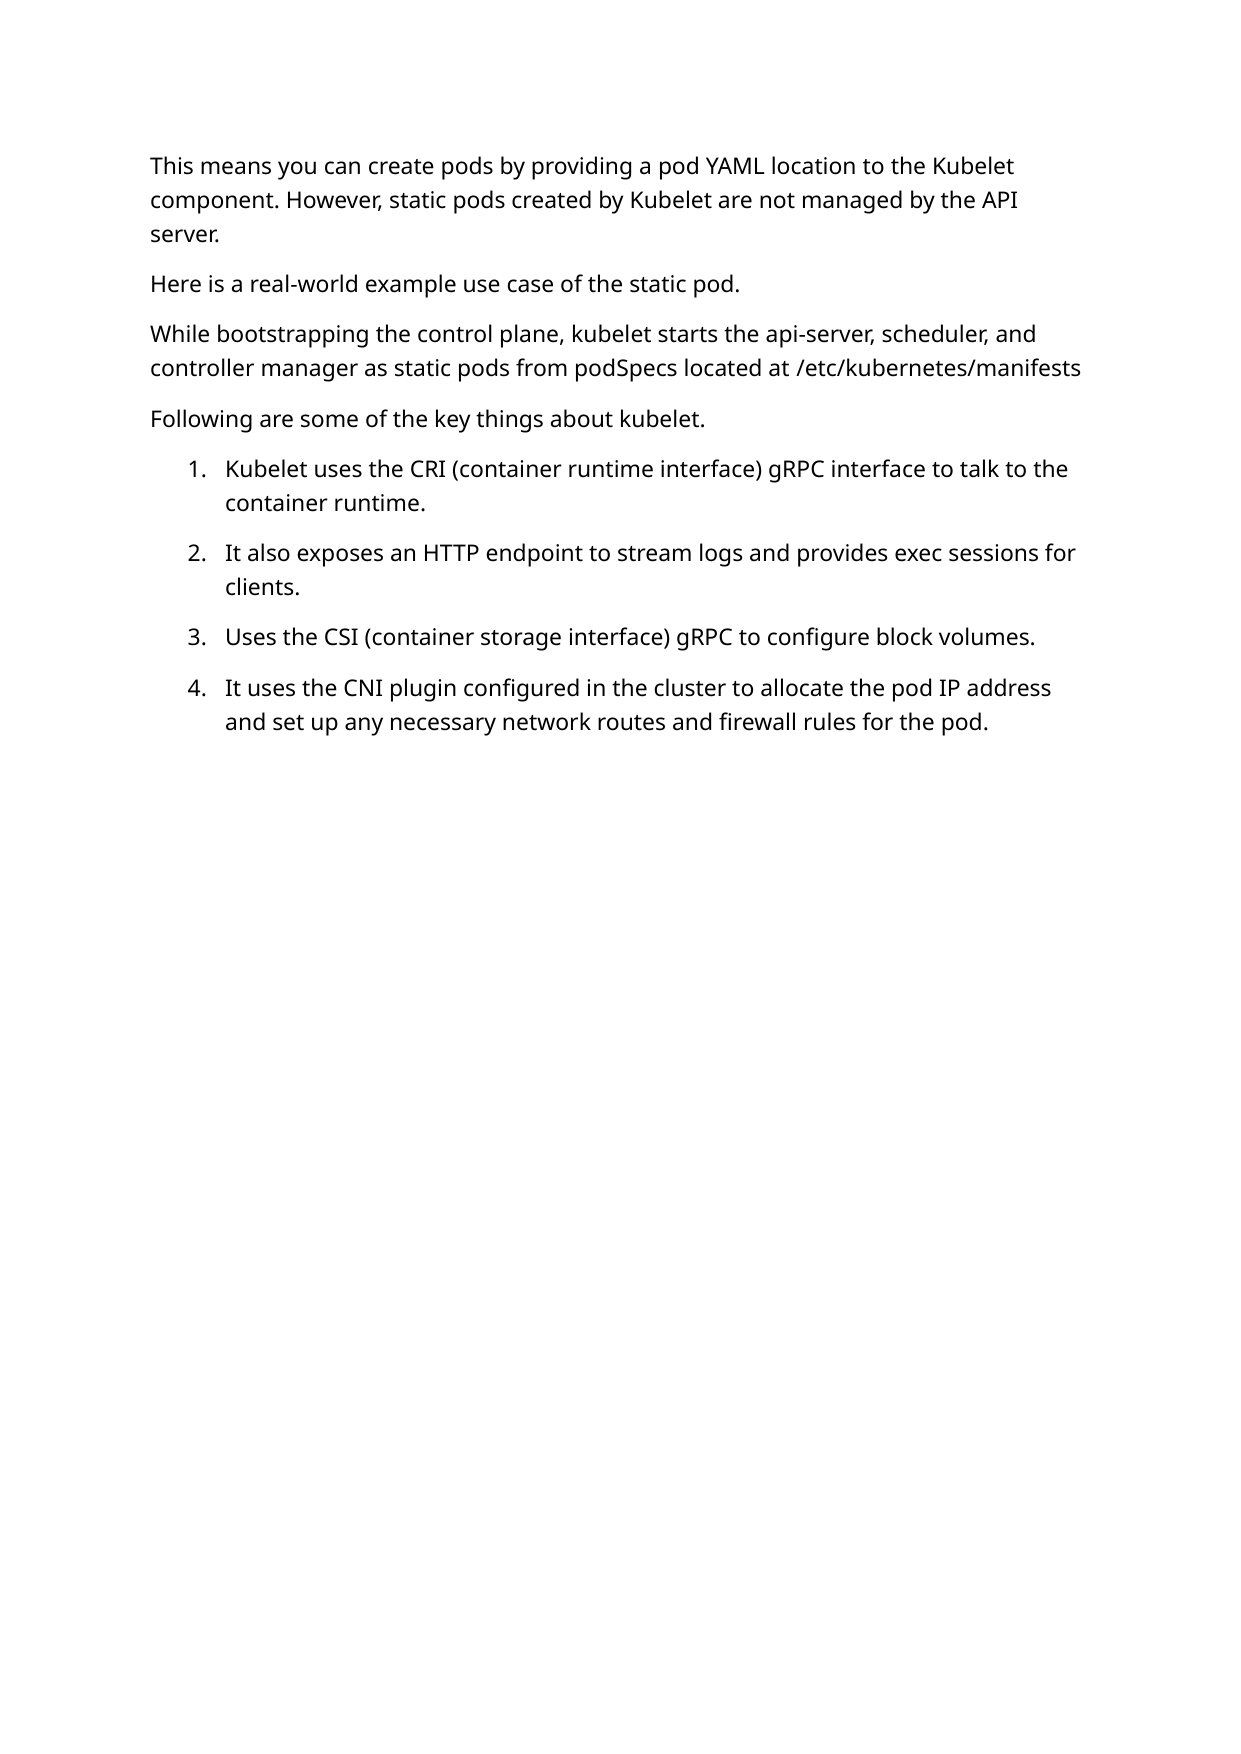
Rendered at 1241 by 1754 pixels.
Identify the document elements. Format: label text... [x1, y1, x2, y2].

text Following are some of the key things about kubelet. [150, 402, 1090, 434]
list Uses the CSI (container storage interface) gRPC to configure block volumes. [187, 621, 1090, 652]
text Here is a real-world example use case of the static pod. [150, 268, 1090, 299]
list It also exposes an HTTP endpoint to stream logs and provides exec sessions for clients. [187, 537, 1090, 602]
list Kubelet uses the CRI (container runtime interface) gRPC interface to talk to the container runtime. [187, 453, 1090, 518]
text This means you can create pods by providing a pod YAML location to the Kubelet component. However, static pods created by Kubelet are not managed by the API server. [150, 150, 1090, 249]
text While bootstrapping the control plane, kubelet starts the api-server, scheduler, and controller manager as static pods from podSpecs located at /etc/kubernetes/manifests [150, 318, 1090, 383]
list It uses the CNI plugin configured in the cluster to allocate the pod IP address and set up any necessary network routes and firewall rules for the pod. [187, 672, 1090, 737]
